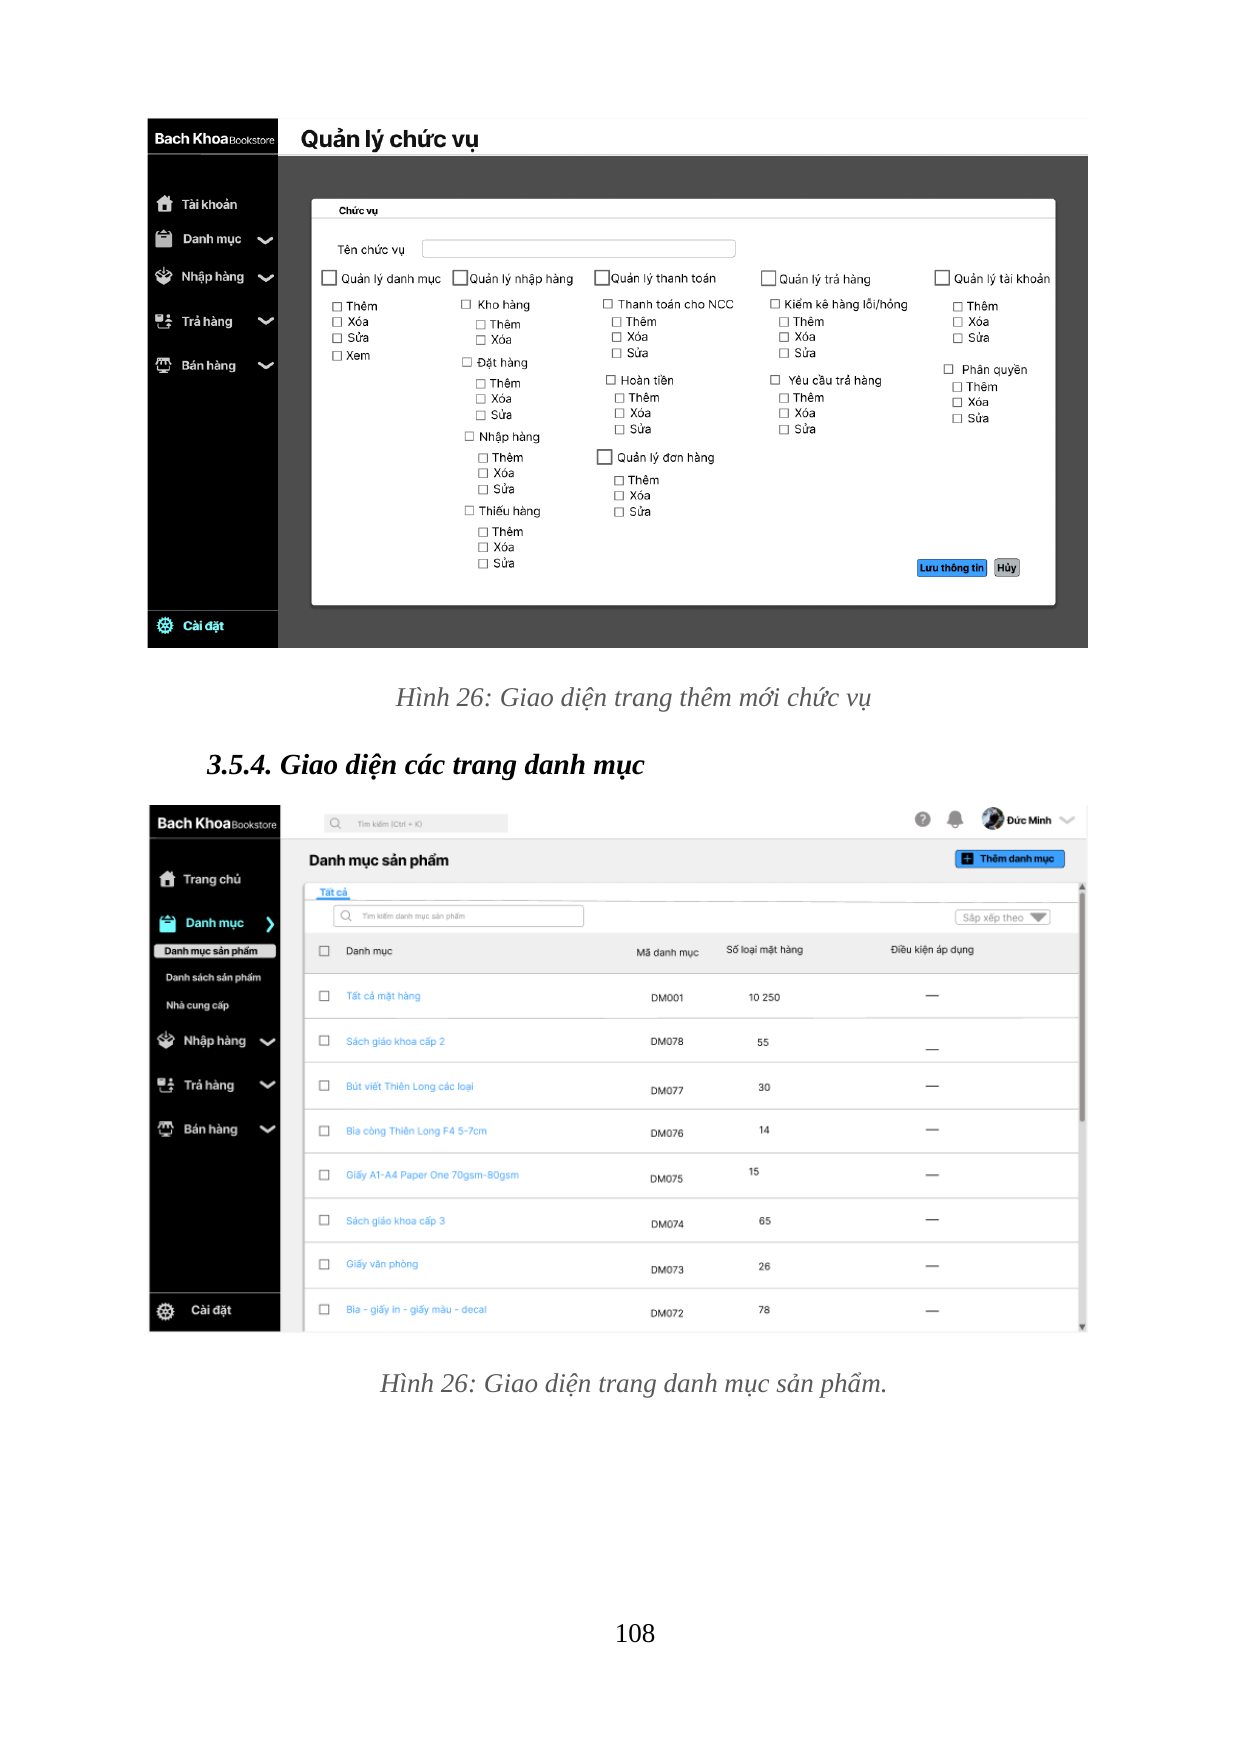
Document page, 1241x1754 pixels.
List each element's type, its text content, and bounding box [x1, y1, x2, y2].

text Hình 26: Giao diện trang danh mục sản phẩm. [148, 1367, 1122, 1398]
text Hình 26: Giao diện trang thêm mới chức vụ [148, 682, 1122, 713]
picture [147, 118, 1088, 648]
picture [147, 805, 1088, 1333]
subtitle 3.5.4. Giao diện các trang danh mục [148, 747, 1122, 781]
